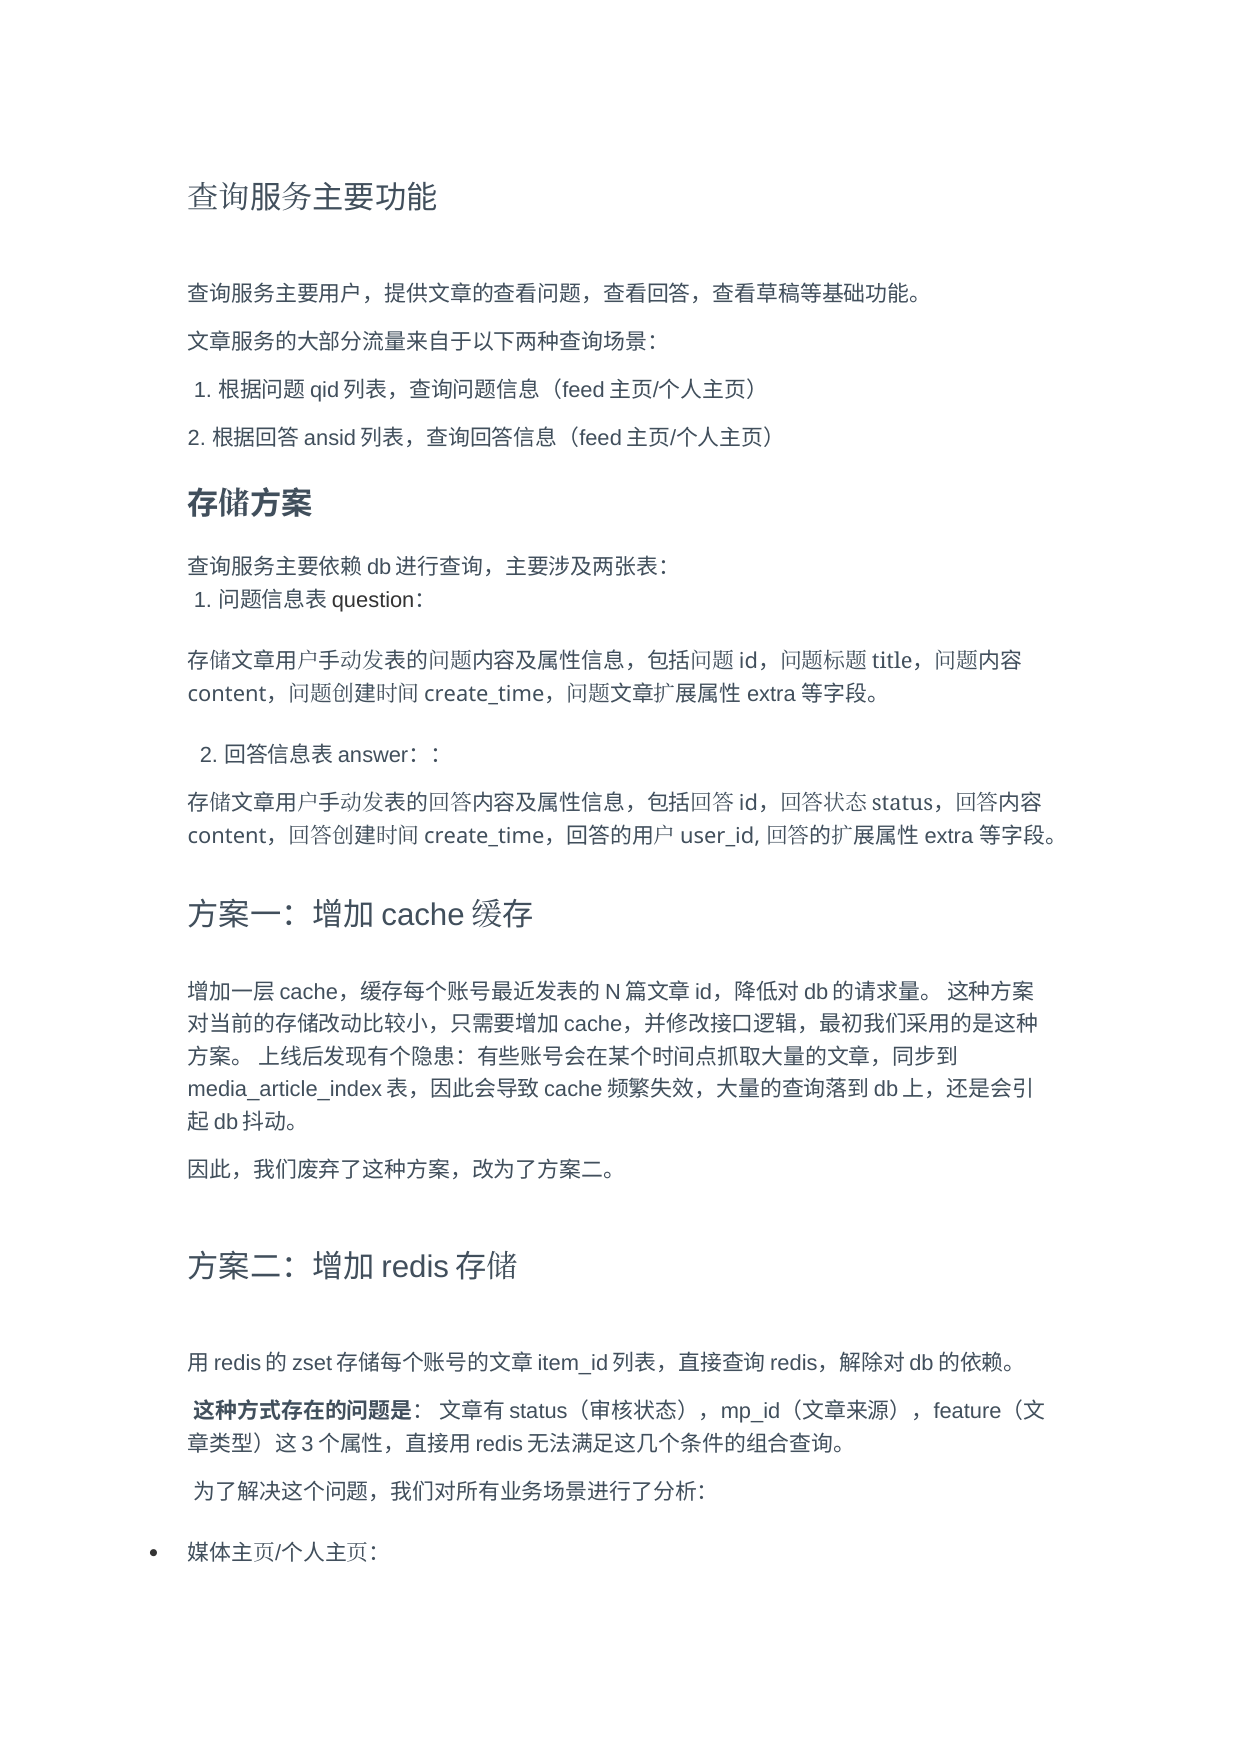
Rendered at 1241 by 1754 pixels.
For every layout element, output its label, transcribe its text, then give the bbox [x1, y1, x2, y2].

text 方案一：增加cache缓存 [187, 879, 1053, 944]
text 这种方式存在的问题是： 文章有status（审核状态），mp_id（文章来源），feature（文章类型）这3个属性，直接用redis无法满足这几个条件的组合查询。 [187, 1393, 1053, 1458]
text 2. 根据回答ansid列表，查询回答信息（feed主页/个人主页） [187, 420, 1053, 452]
text 查询服务主要用户，提供文章的查看问题，查看回答，查看草稿等基础功能。 [187, 276, 1053, 308]
text 存储方案 [187, 468, 1053, 533]
text 用redis的zset存储每个账号的文章item_id列表，直接查询redis，解除对db的依赖。 [187, 1344, 1053, 1377]
subtitle 方案二：增加redis存储 [187, 1231, 1053, 1296]
text 因此，我们废弃了这种方案，改为了方案二。 [187, 1152, 1053, 1184]
text 查询服务主要依赖db进行查询，主要涉及两张表： [187, 549, 1053, 581]
text 1. 根据问题qid列表，查询问题信息（feed主页/个人主页） [187, 372, 1053, 404]
text 文章服务的大部分流量来自于以下两种查询场景： [187, 324, 1053, 356]
text 增加一层cache，缓存每个账号最近发表的N篇文章id，降低对db的请求量。 这种方案对当前的存储改动比较小，只需要增加cache，并修改接口逻辑，最初我们采用的是这种方案。 上线后发现有个隐患：有些账号会在某个时间点抓取大量的文章，同步到media_article_index表，因此会导致cache频繁失效，大量的查询落到db上，还是会引起db抖动。 [187, 973, 1053, 1136]
subtitle 查询服务主要功能 [187, 162, 1053, 227]
text 2. 回答信息表answer：： [187, 737, 1053, 769]
text 存储文章用户手动发表的回答内容及属性信息，包括回答id，回答状态status，回答内容content，回答创建时间create_time，回答的用户user_id, 回答的扩展属性 extra 等字段。 [187, 785, 1053, 850]
list 媒体主页/个人主页： [150, 1535, 1053, 1567]
text 1. 问题信息表question： [187, 581, 1053, 614]
text 为了解决这个问题，我们对所有业务场景进行了分析： [187, 1473, 1053, 1506]
text 存储文章用户手动发表的问题内容及属性信息，包括问题id，问题标题title，问题内容content，问题创建时间create_time，问题文章扩展属性 extra 等字段。 [187, 643, 1053, 708]
